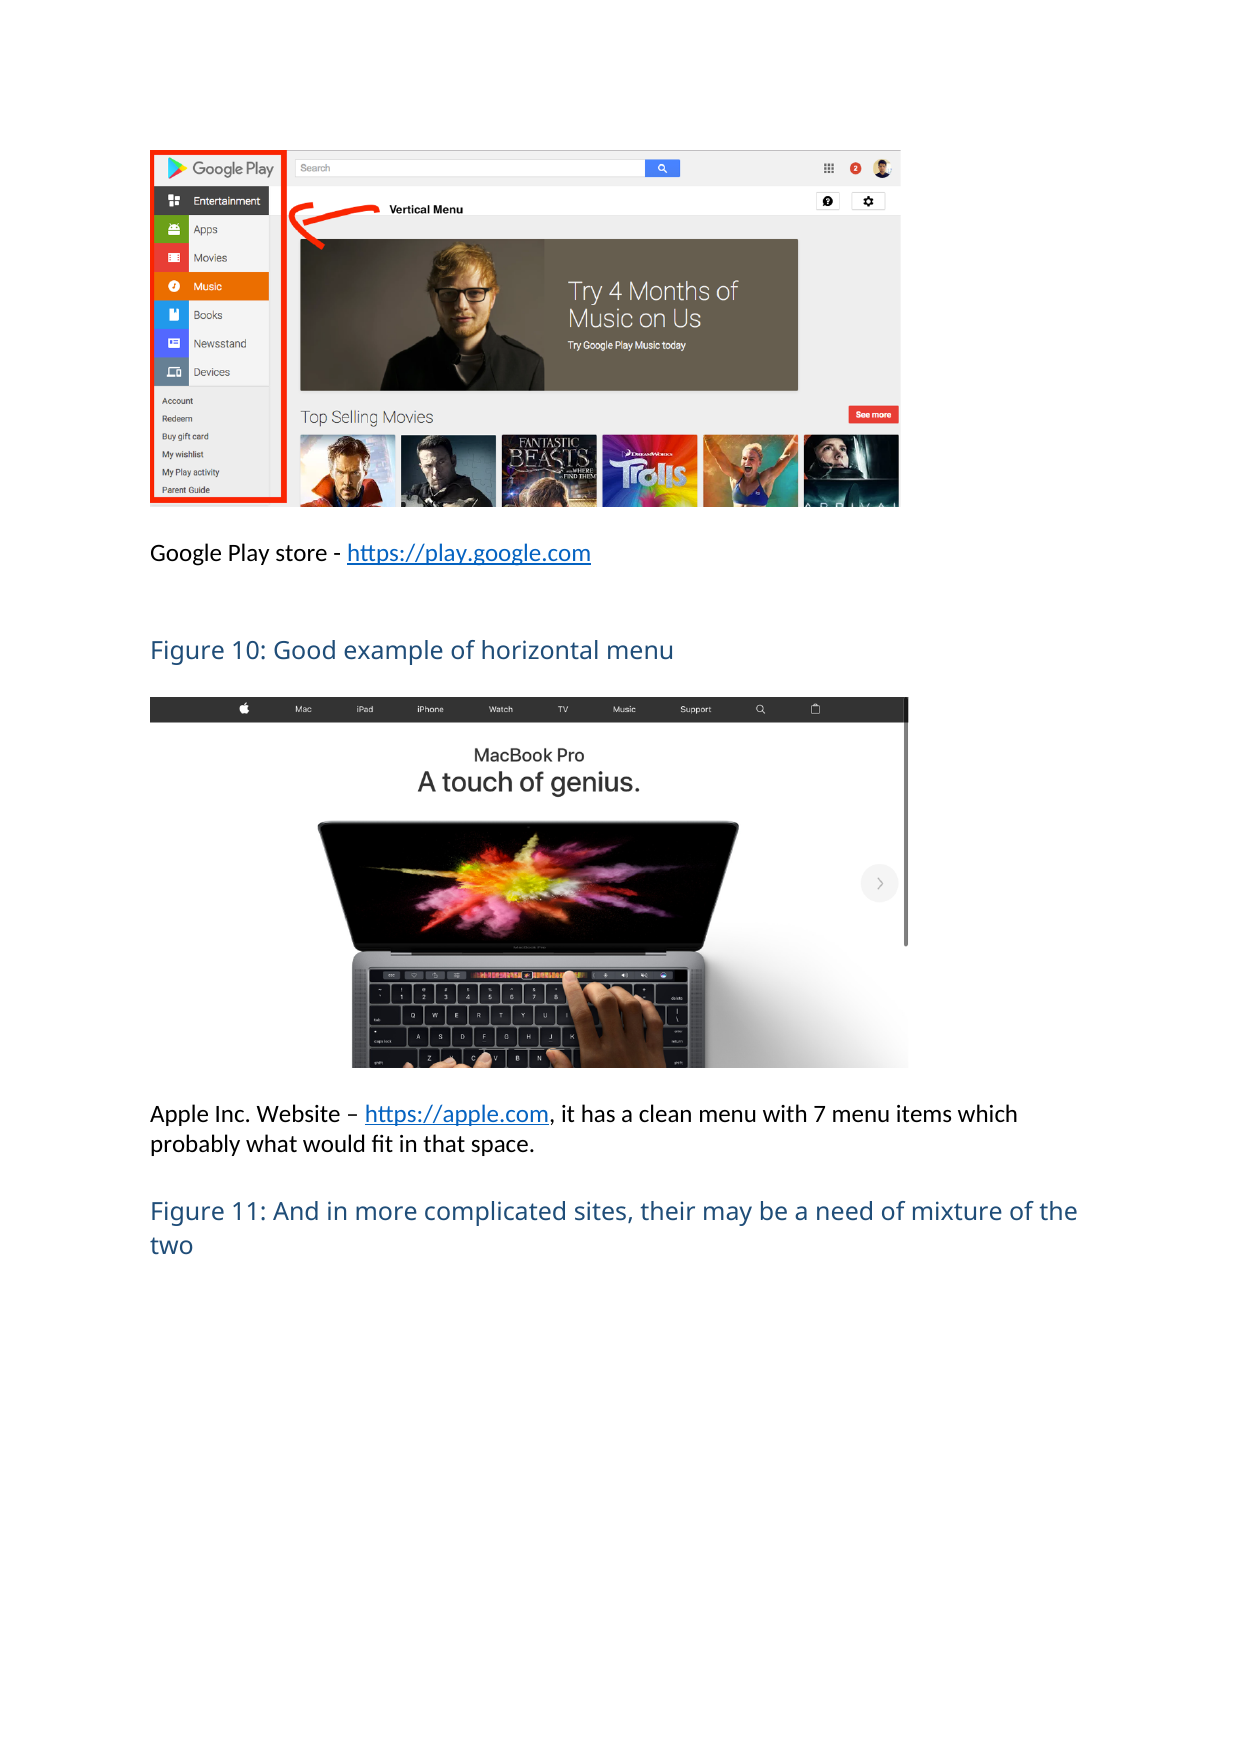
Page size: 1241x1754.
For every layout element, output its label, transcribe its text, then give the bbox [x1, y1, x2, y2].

text Google Play store - https://play.google.com [150, 537, 1090, 568]
subtitle Figure 10: Good example of horizontal menu [150, 633, 1090, 667]
picture [150, 697, 909, 1068]
text Apple Inc. Website – https://apple.com, it has a clean menu with 7 menu items which probably what would fit in that space. [150, 1098, 1090, 1159]
picture [150, 150, 901, 507]
subtitle Figure 11: And in more complicated sites, their may be a need of mixture of the two [150, 1193, 1090, 1262]
